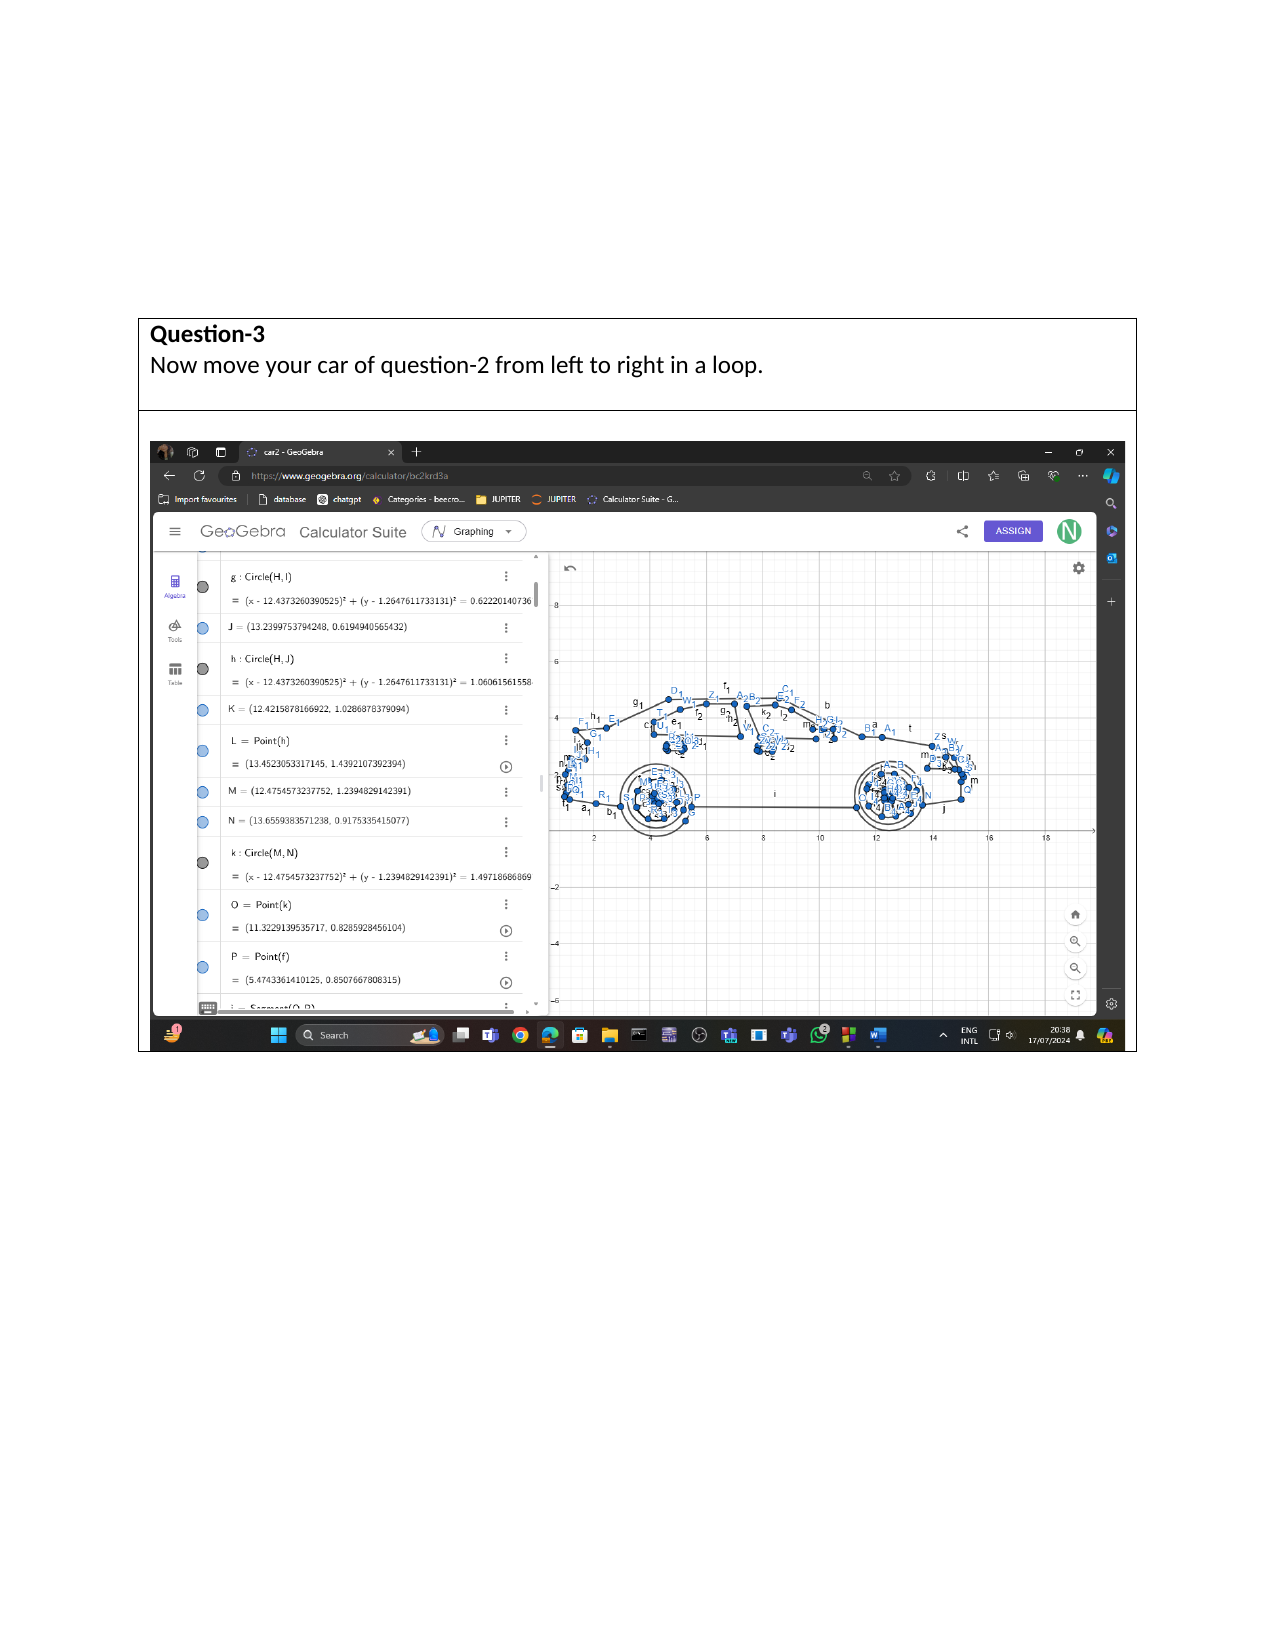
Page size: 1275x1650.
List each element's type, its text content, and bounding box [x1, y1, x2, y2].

table_cell [139, 411, 1136, 1051]
table_header Question-3 Now move your car of question-2 from left to right in a loop. [139, 319, 1136, 410]
picture [150, 441, 1125, 1051]
